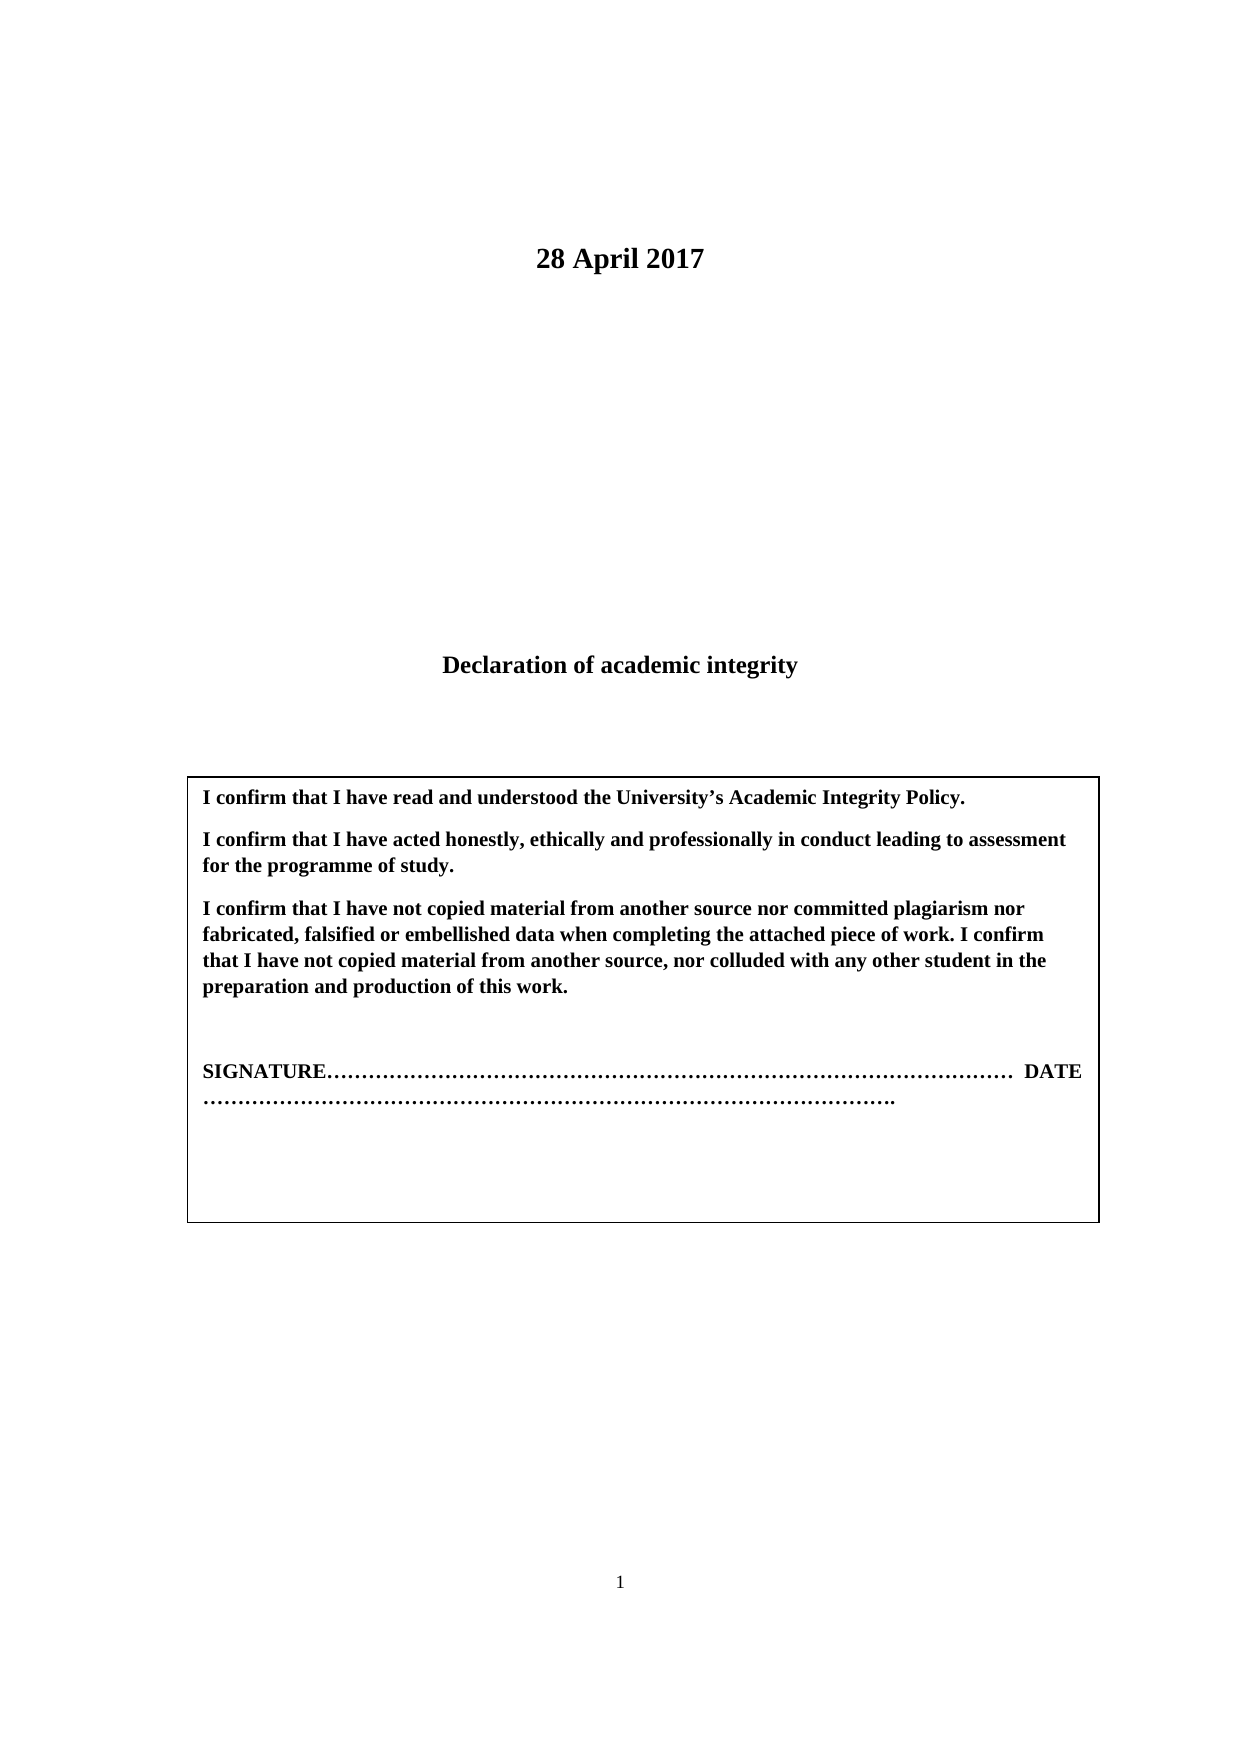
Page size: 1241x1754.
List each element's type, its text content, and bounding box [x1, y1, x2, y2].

text Declaration of academic integrity [187, 648, 1053, 681]
text 28 April 2017 [187, 225, 1053, 290]
